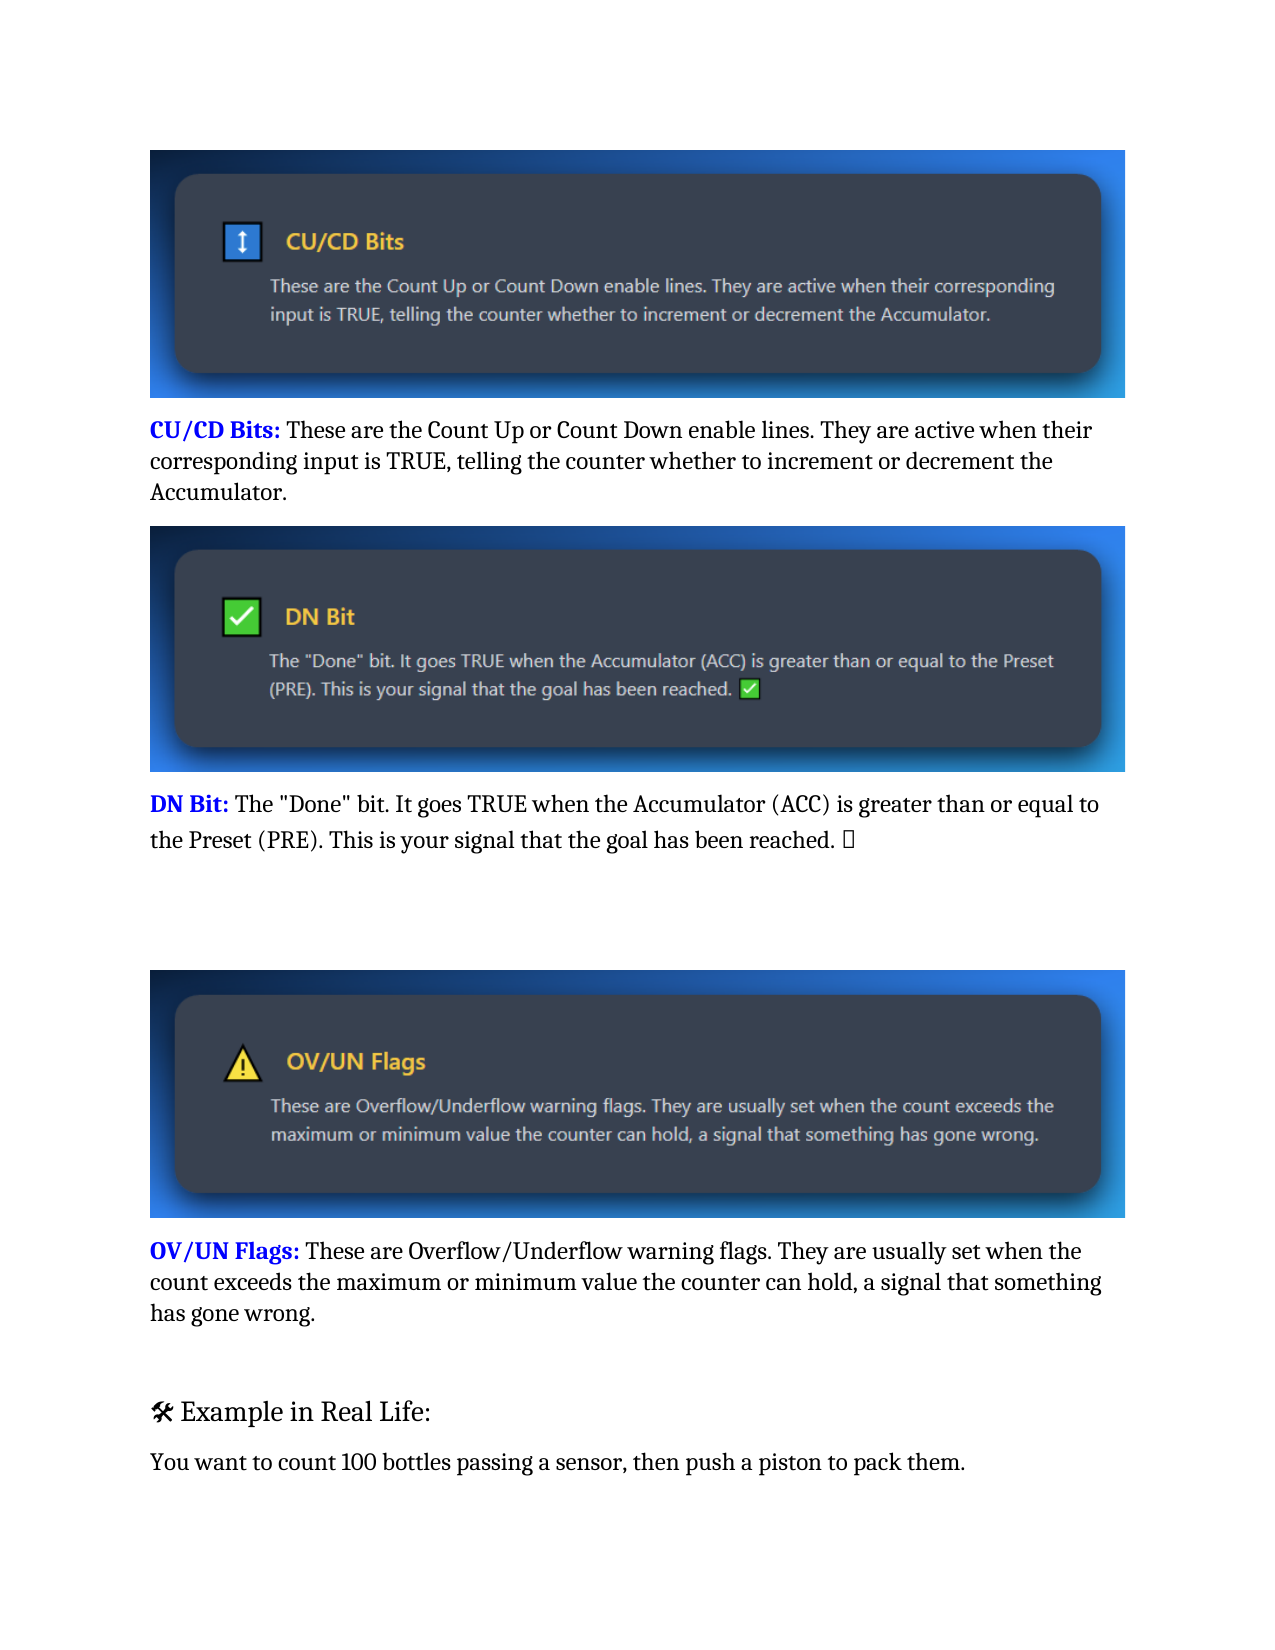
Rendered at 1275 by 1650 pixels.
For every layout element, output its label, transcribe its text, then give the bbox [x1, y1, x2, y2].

text 🛠 Example in Real Life: [150, 1394, 1125, 1428]
text CU/CD Bits: These are the Count Up or Count Down enable lines. They are active when their corresponding input is TRUE, telling the counter whether to increment or decrement the Accumulator. [150, 416, 1125, 507]
picture [150, 970, 1125, 1218]
picture [150, 150, 1125, 398]
text OV/UN Flags: These are Overflow/Underflow warning flags. They are usually set when the count exceeds the maximum or minimum value the counter can hold, a signal that something has gone wrong. [150, 1237, 1125, 1328]
text DN Bit: The "Done" bit. It goes TRUE when the Accumulator (ACC) is greater than or equal to the Preset (PRE). This is your signal that the goal has been reached. ✅ [150, 790, 1125, 856]
picture [150, 526, 1125, 772]
text You want to count 100 bottles passing a sensor, then push a piston to pack them. [150, 1448, 1125, 1476]
